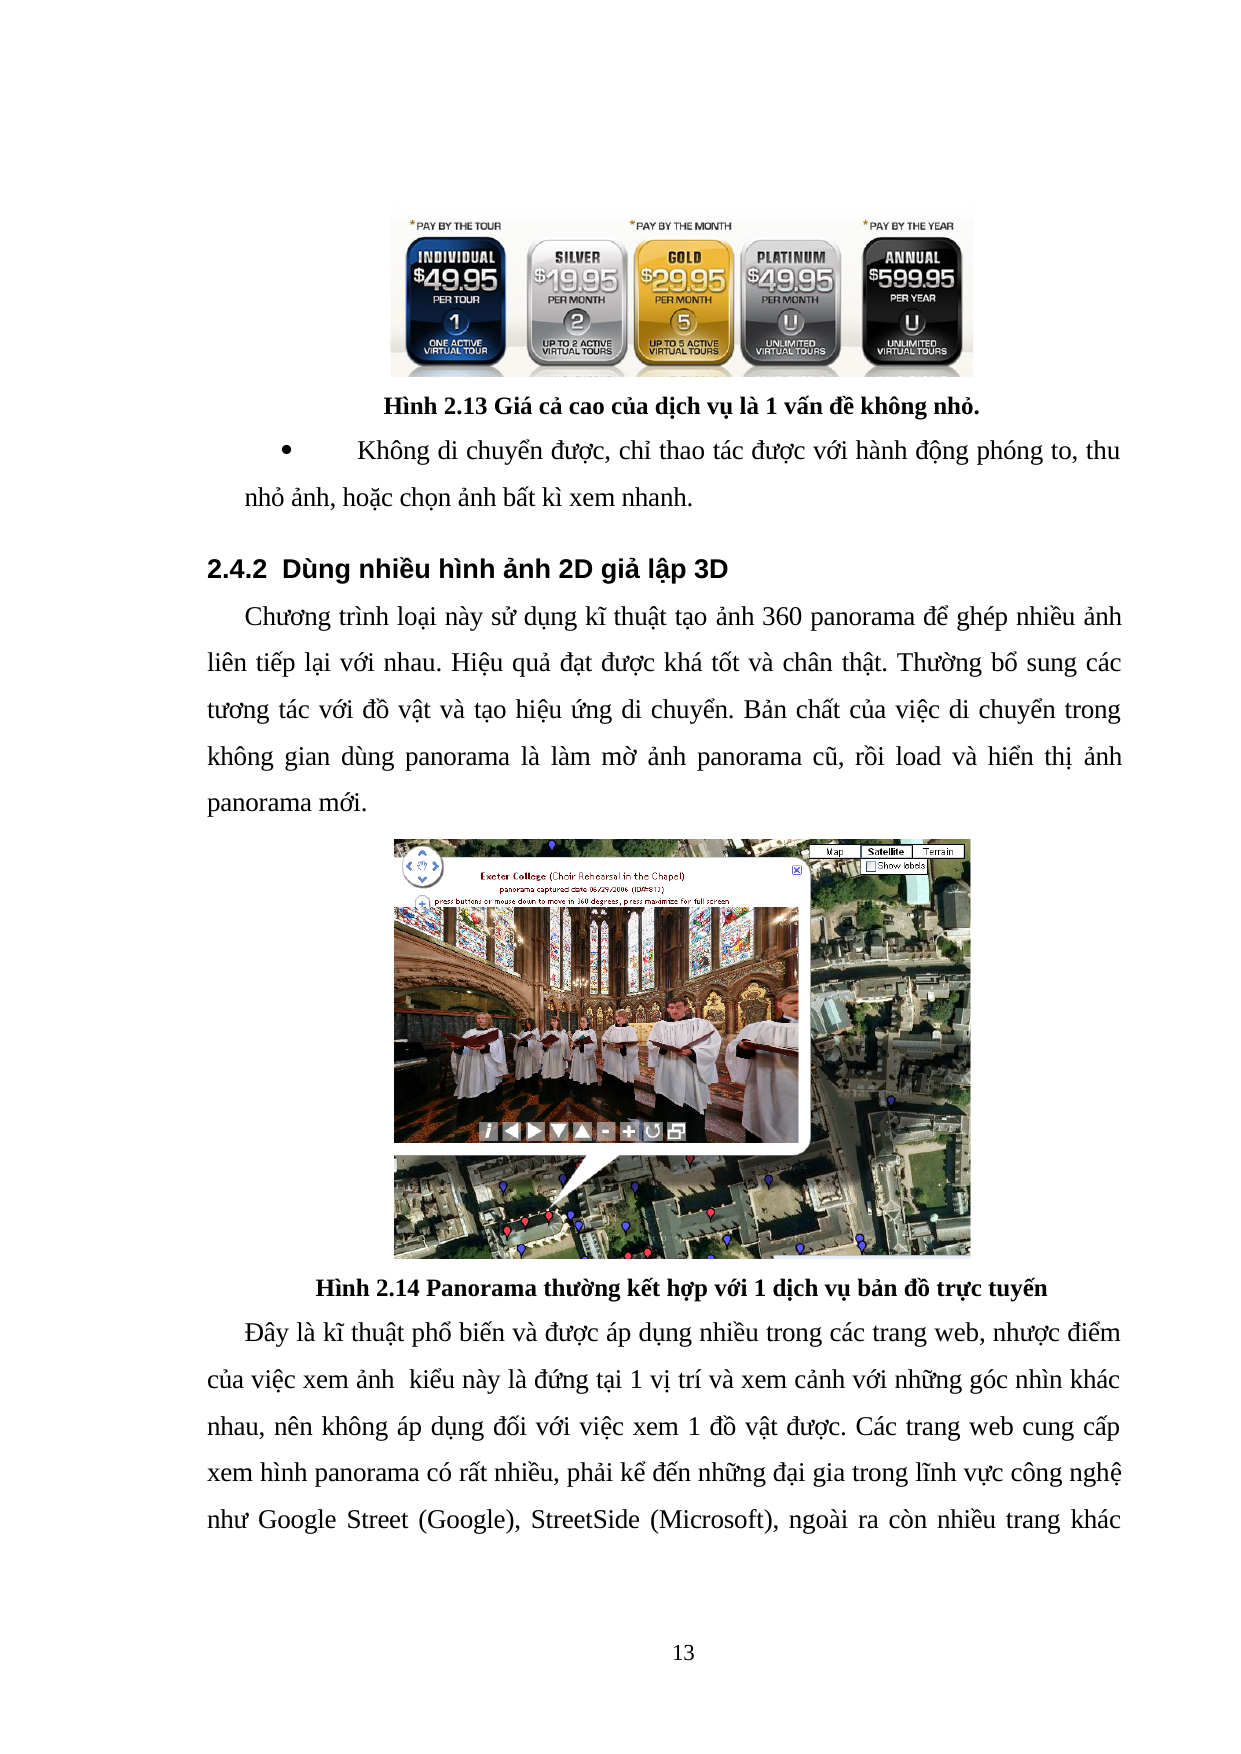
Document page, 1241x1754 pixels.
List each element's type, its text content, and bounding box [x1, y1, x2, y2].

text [207, 1316, 1122, 1534]
subtitle Dùng nhiều hình ảnh 2D giả lập 3D [207, 553, 1122, 584]
text Chương trình loại này sử dụng kĩ thuật tạo ảnh 360 panorama để ghép nhiều ảnh liên tiếp lại với nhau. Hiệu quả đạt được khá tốt và chân thật. Thường bổ sung các tương tác với đồ vật và tạo hiệu ứng di chuyển. Bản chất của việc di chuyển trong không gian dùng panorama là làm mờ ảnh panorama cũ, rồi load và hiển thị ảnh panorama mới. [207, 600, 1122, 817]
picture [389, 833, 974, 1259]
picture [390, 206, 974, 377]
text Không di chuyển được, chỉ thao tác được với hành động phóng to, thu nhỏ ảnh, hoặc chọn ảnh bất kì xem nhanh. [244, 434, 1122, 512]
